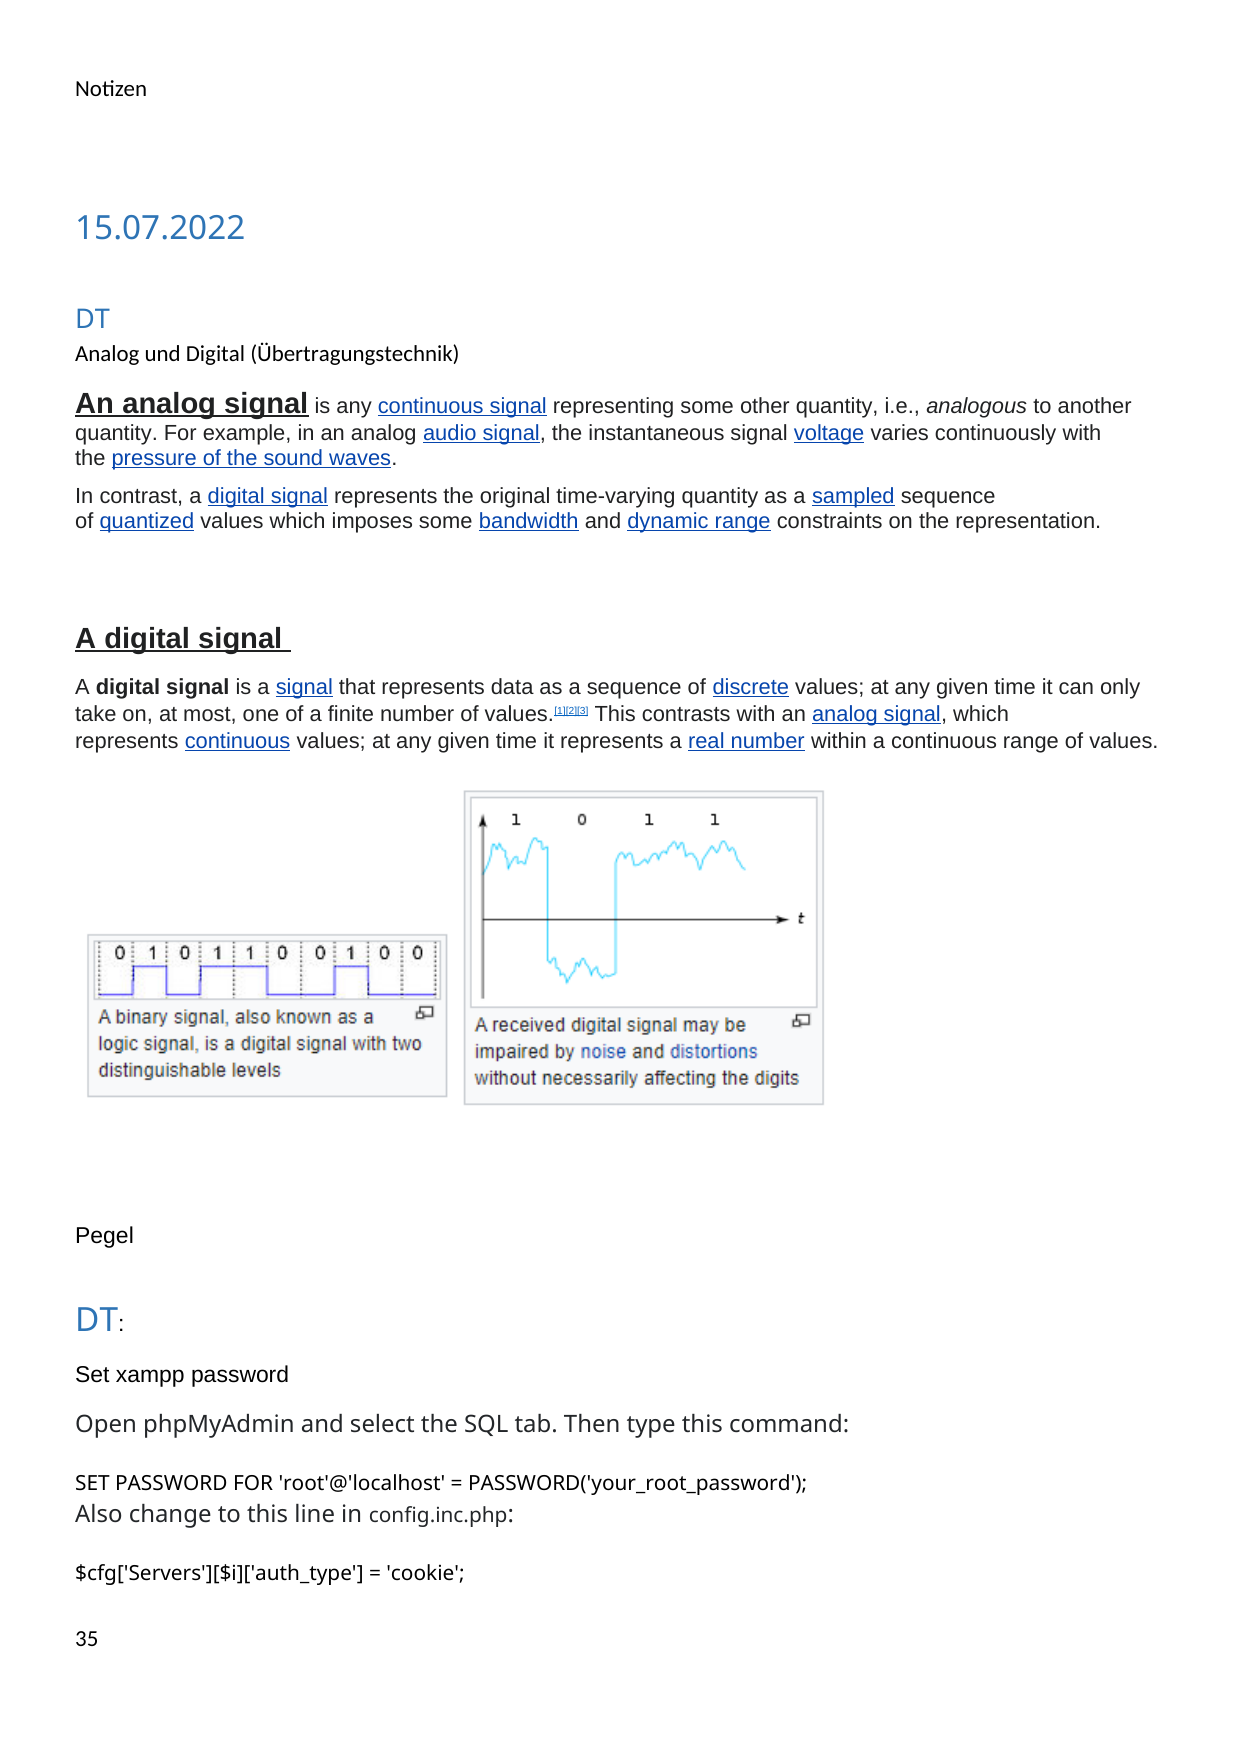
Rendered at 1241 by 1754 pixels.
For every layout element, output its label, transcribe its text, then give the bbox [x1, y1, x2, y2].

text A digital signal [75, 621, 1165, 655]
text Pegel [75, 1222, 1165, 1249]
text Set xampp password [75, 1361, 1165, 1388]
picture [75, 925, 457, 1110]
picture [461, 772, 832, 1110]
text $cfg['Servers'][$i]['auth_type'] = 'cookie'; [75, 1558, 1165, 1587]
subtitle 15.07.2022 [75, 204, 1165, 249]
text In contrast, a digital signal represents the original time-varying quantity as a sampled sequence of quantized values which imposes some bandwidth and dynamic range constraints on the representation. [75, 483, 1165, 533]
text Analog und Digital (Übertragungstechnik) [75, 339, 1165, 367]
text DT: [75, 1296, 1165, 1341]
subtitle DT [75, 300, 1165, 337]
text Also change to this line in config.inc.php: [75, 1497, 1165, 1529]
text Open phpMyAdmin and select the SQL tab. Then type this command: [75, 1406, 1165, 1439]
text An analog signal is any continuous signal representing some other quantity, i.e., analogous to another quantity. For example, in an analog audio signal, the instantaneous signal voltage varies continuously with the pressure of the sound waves. [75, 386, 1165, 470]
text A digital signal is a signal that represents data as a sequence of discrete values; at any given time it can only take on, at most, one of a finite number of values.[1][2][3] This contrasts with an analog signal, which represents continuous values; at any given time it represents a real number within a continuous range of values. [75, 674, 1165, 753]
text SET PASSWORD FOR 'root'@'localhost' = PASSWORD('your_root_password'); [75, 1468, 1165, 1497]
